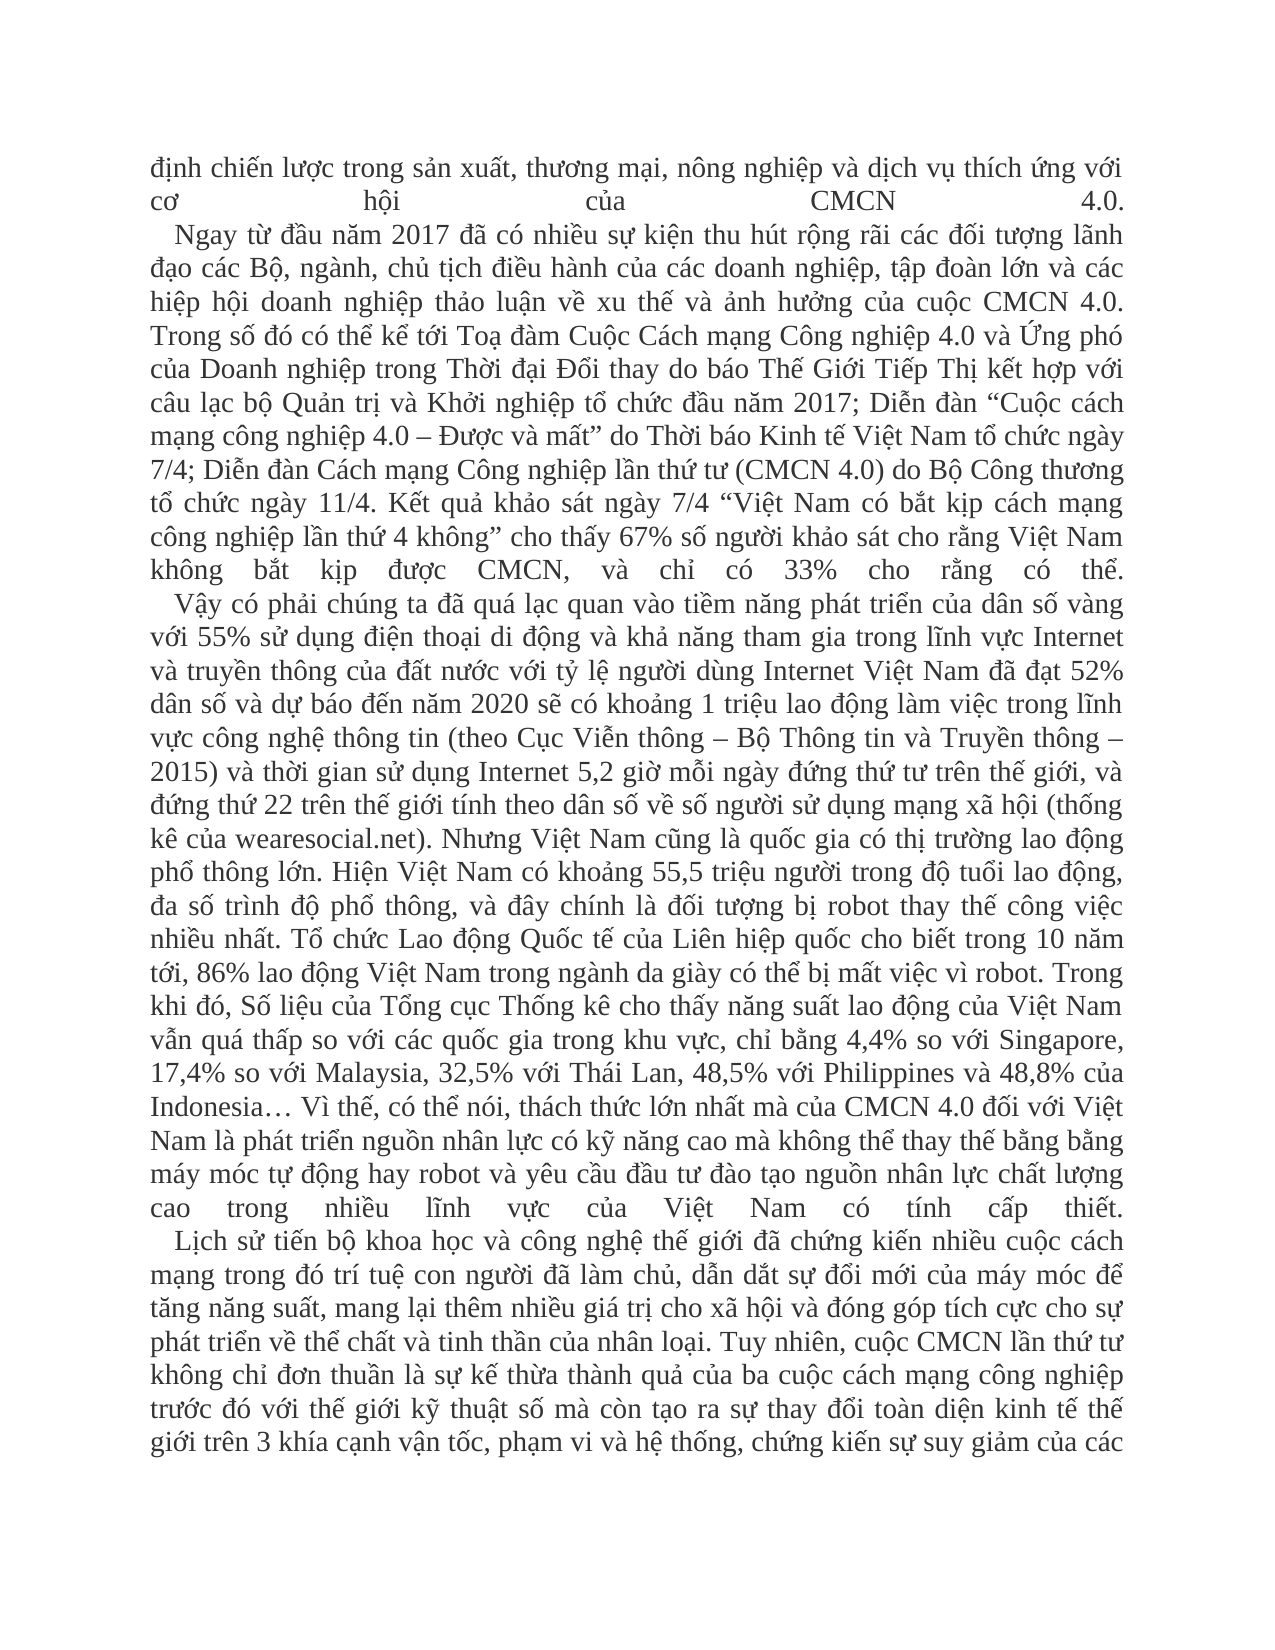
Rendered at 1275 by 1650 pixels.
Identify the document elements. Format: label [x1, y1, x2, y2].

text [150, 150, 1125, 1458]
